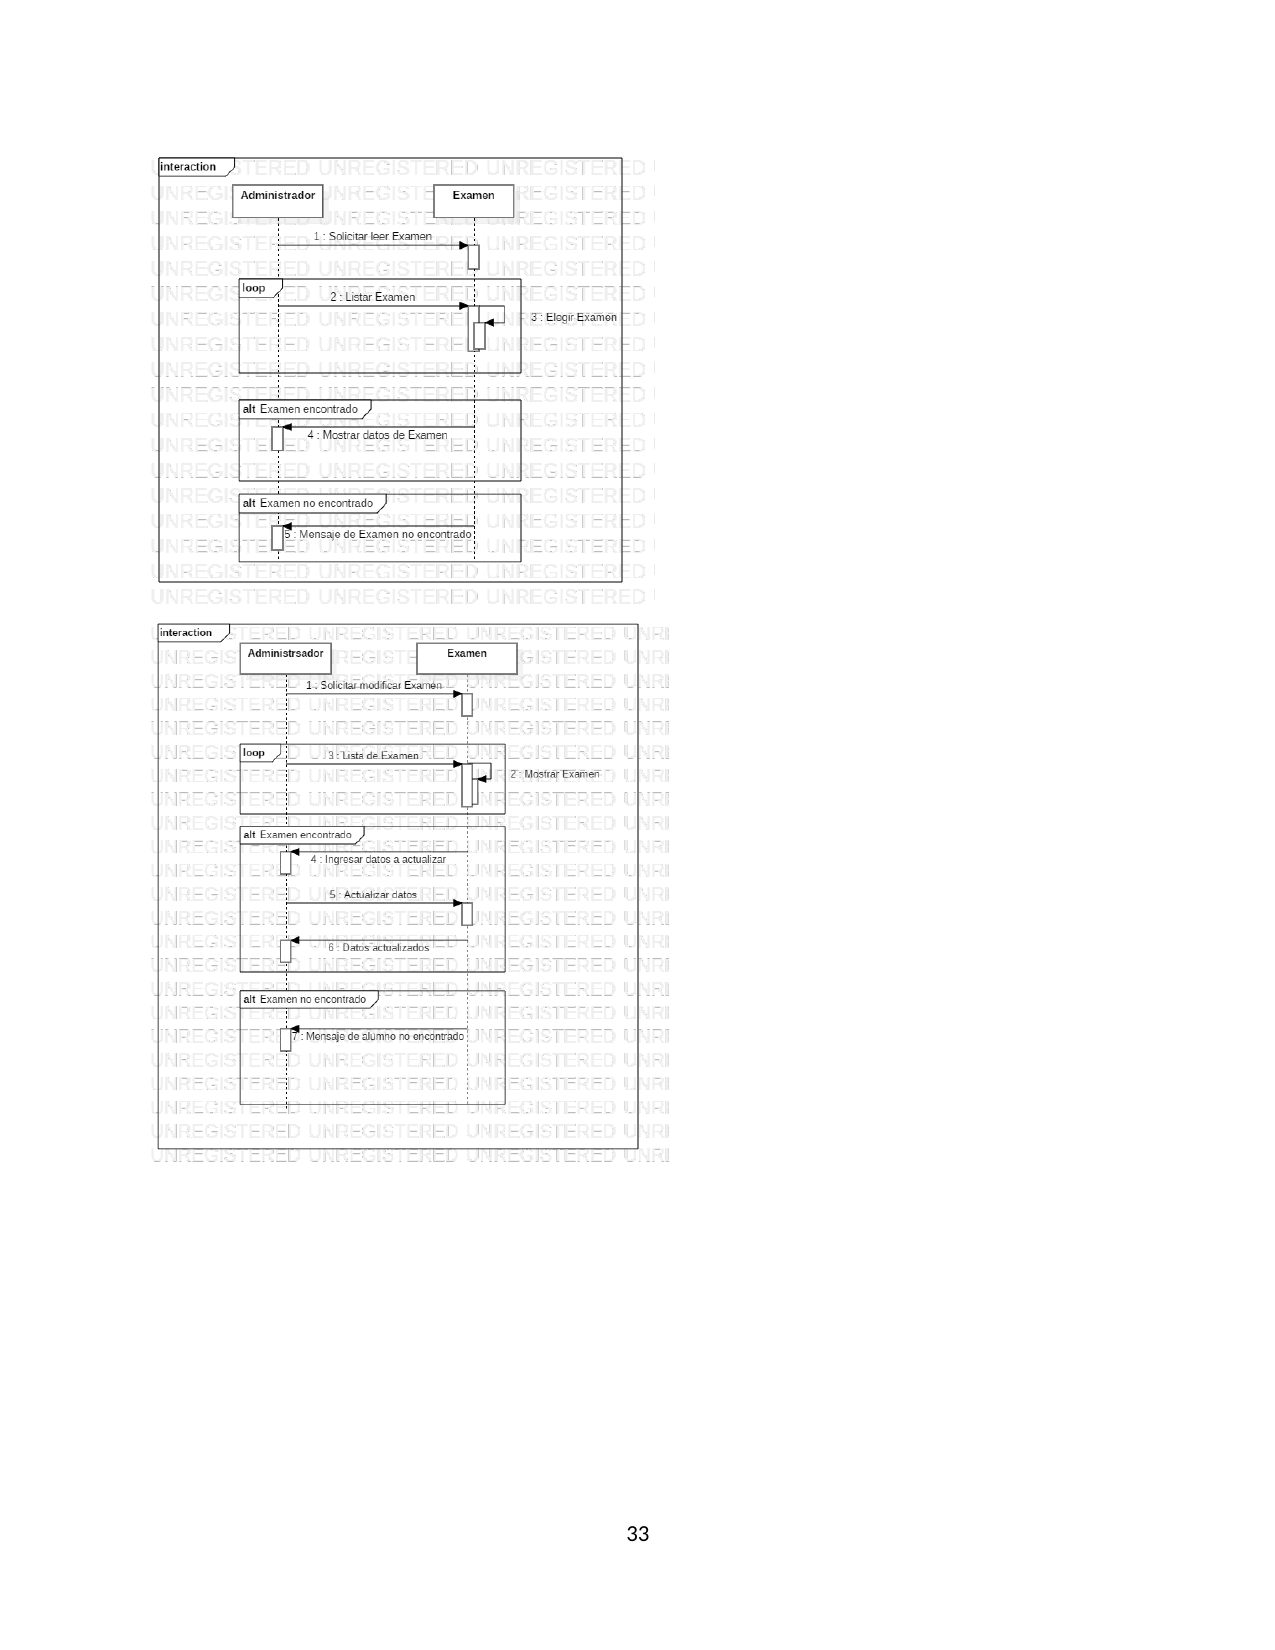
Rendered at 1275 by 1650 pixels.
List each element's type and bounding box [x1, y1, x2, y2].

picture [150, 150, 655, 615]
picture [150, 616, 669, 1180]
